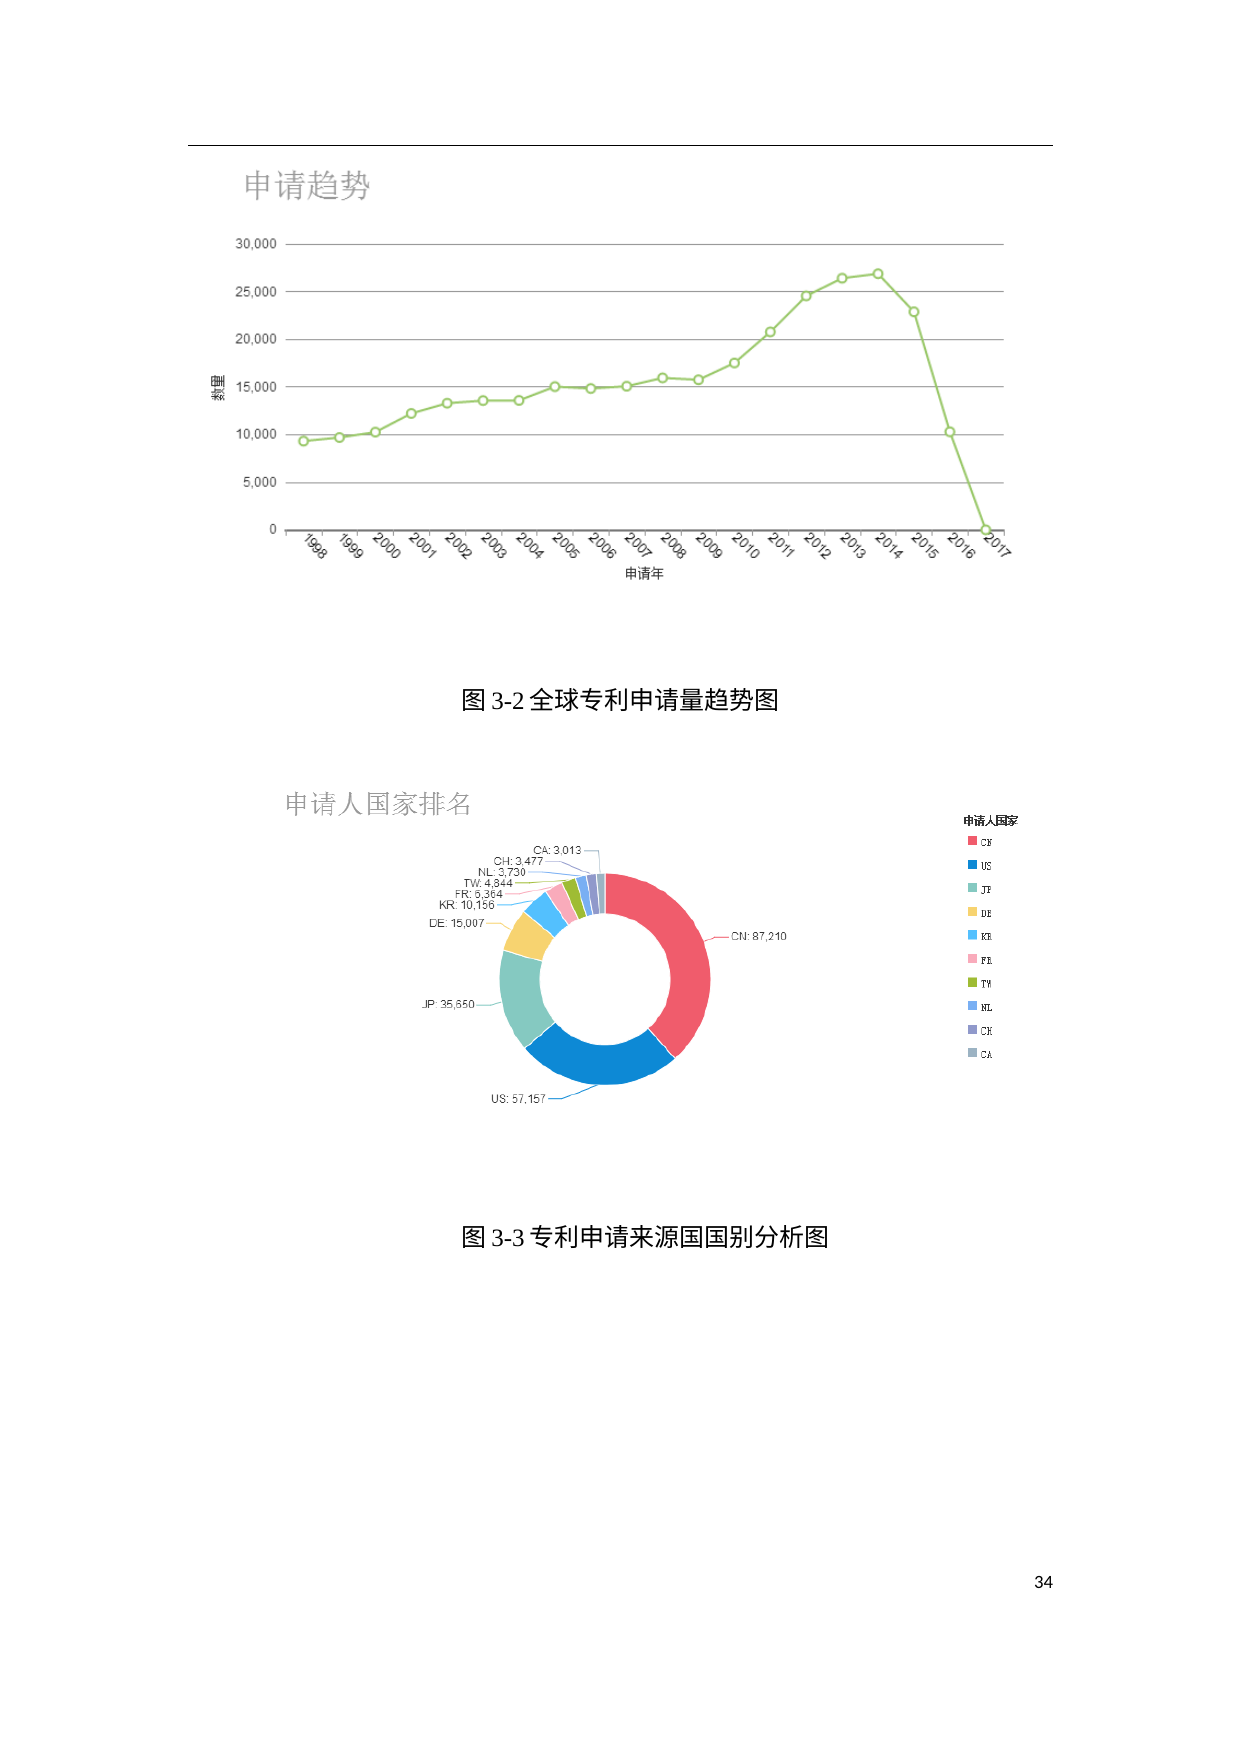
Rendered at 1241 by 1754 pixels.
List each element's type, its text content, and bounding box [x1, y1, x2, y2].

text 图3-2全球专利申请量趋势图 [187, 666, 1053, 731]
picture [197, 163, 1064, 601]
text 图3-3专利申请来源国国别分析图 [187, 1203, 1053, 1268]
picture [246, 765, 1044, 1128]
